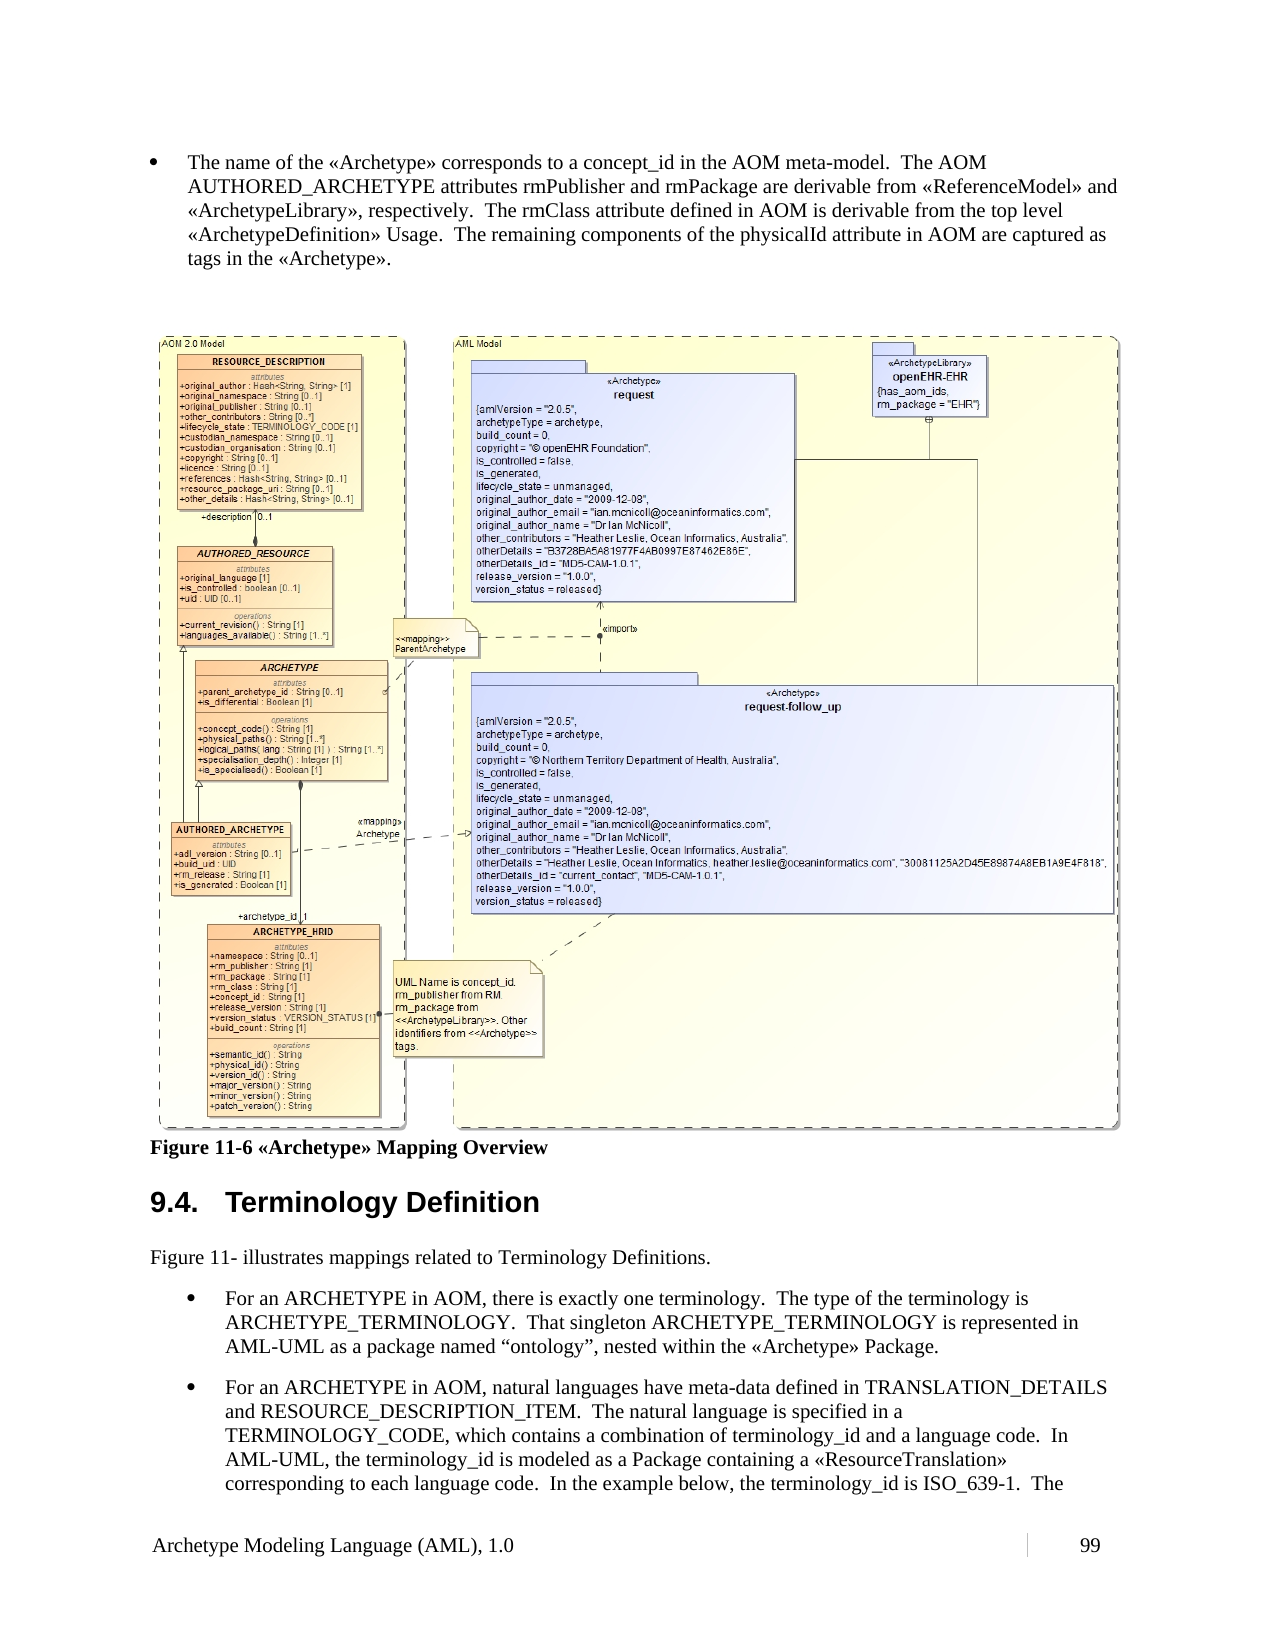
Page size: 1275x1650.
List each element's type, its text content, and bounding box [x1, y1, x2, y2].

text The name of the «Archetype» corresponds to a concept_id in the AOM meta-model. The AOM AUTHORED_ARCHETYPE attributes rmPublisher and rmPackage are derivable from «ReferenceModel» and «ArchetypeLibrary», respectively. The rmClass attribute defined in AOM is derivable from the top level «ArchetypeDefinition» Usage. The remaining components of the physicalId attribute in AOM are captured as tags in the «Archetype». [150, 150, 1125, 270]
picture [150, 327, 1125, 1136]
subtitle Terminology Definition [150, 1185, 1125, 1218]
list For an ARCHETYPE in AOM, there is exactly one terminology. The type of the terminology is ARCHETYPE_TERMINOLOGY. That singleton ARCHETYPE_TERMINOLOGY is represented in AML-UML as a package named “ontology”, nested within the «Archetype» Package. [187, 1286, 1125, 1358]
text Figure 11-7 illustrates mappings related to Terminology Definitions. [150, 1245, 1125, 1269]
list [187, 1375, 1125, 1495]
